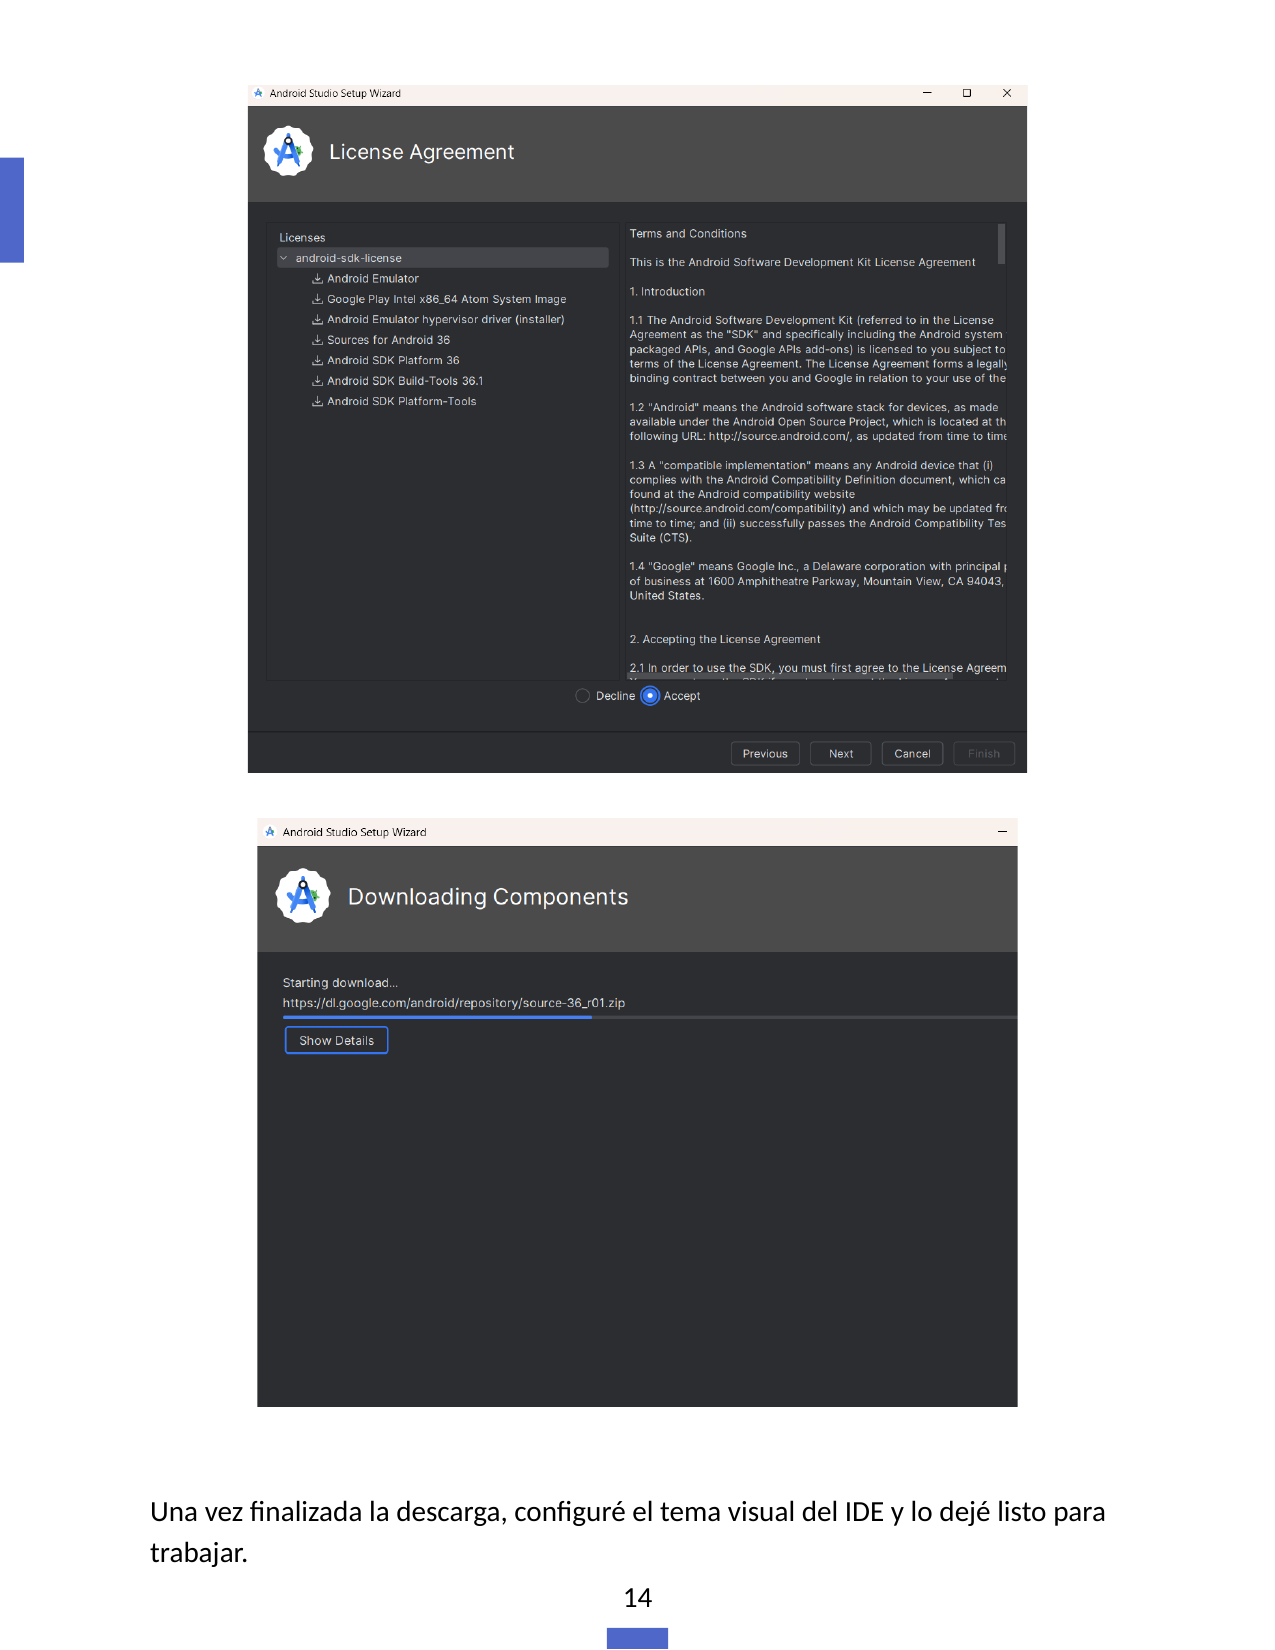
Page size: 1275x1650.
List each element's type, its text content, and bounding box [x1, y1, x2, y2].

picture [247, 85, 1028, 773]
picture [257, 818, 1018, 1407]
text Una vez finalizada la descarga, configuré el tema visual del IDE y lo dejé listo para trabajar. [150, 1493, 1125, 1570]
